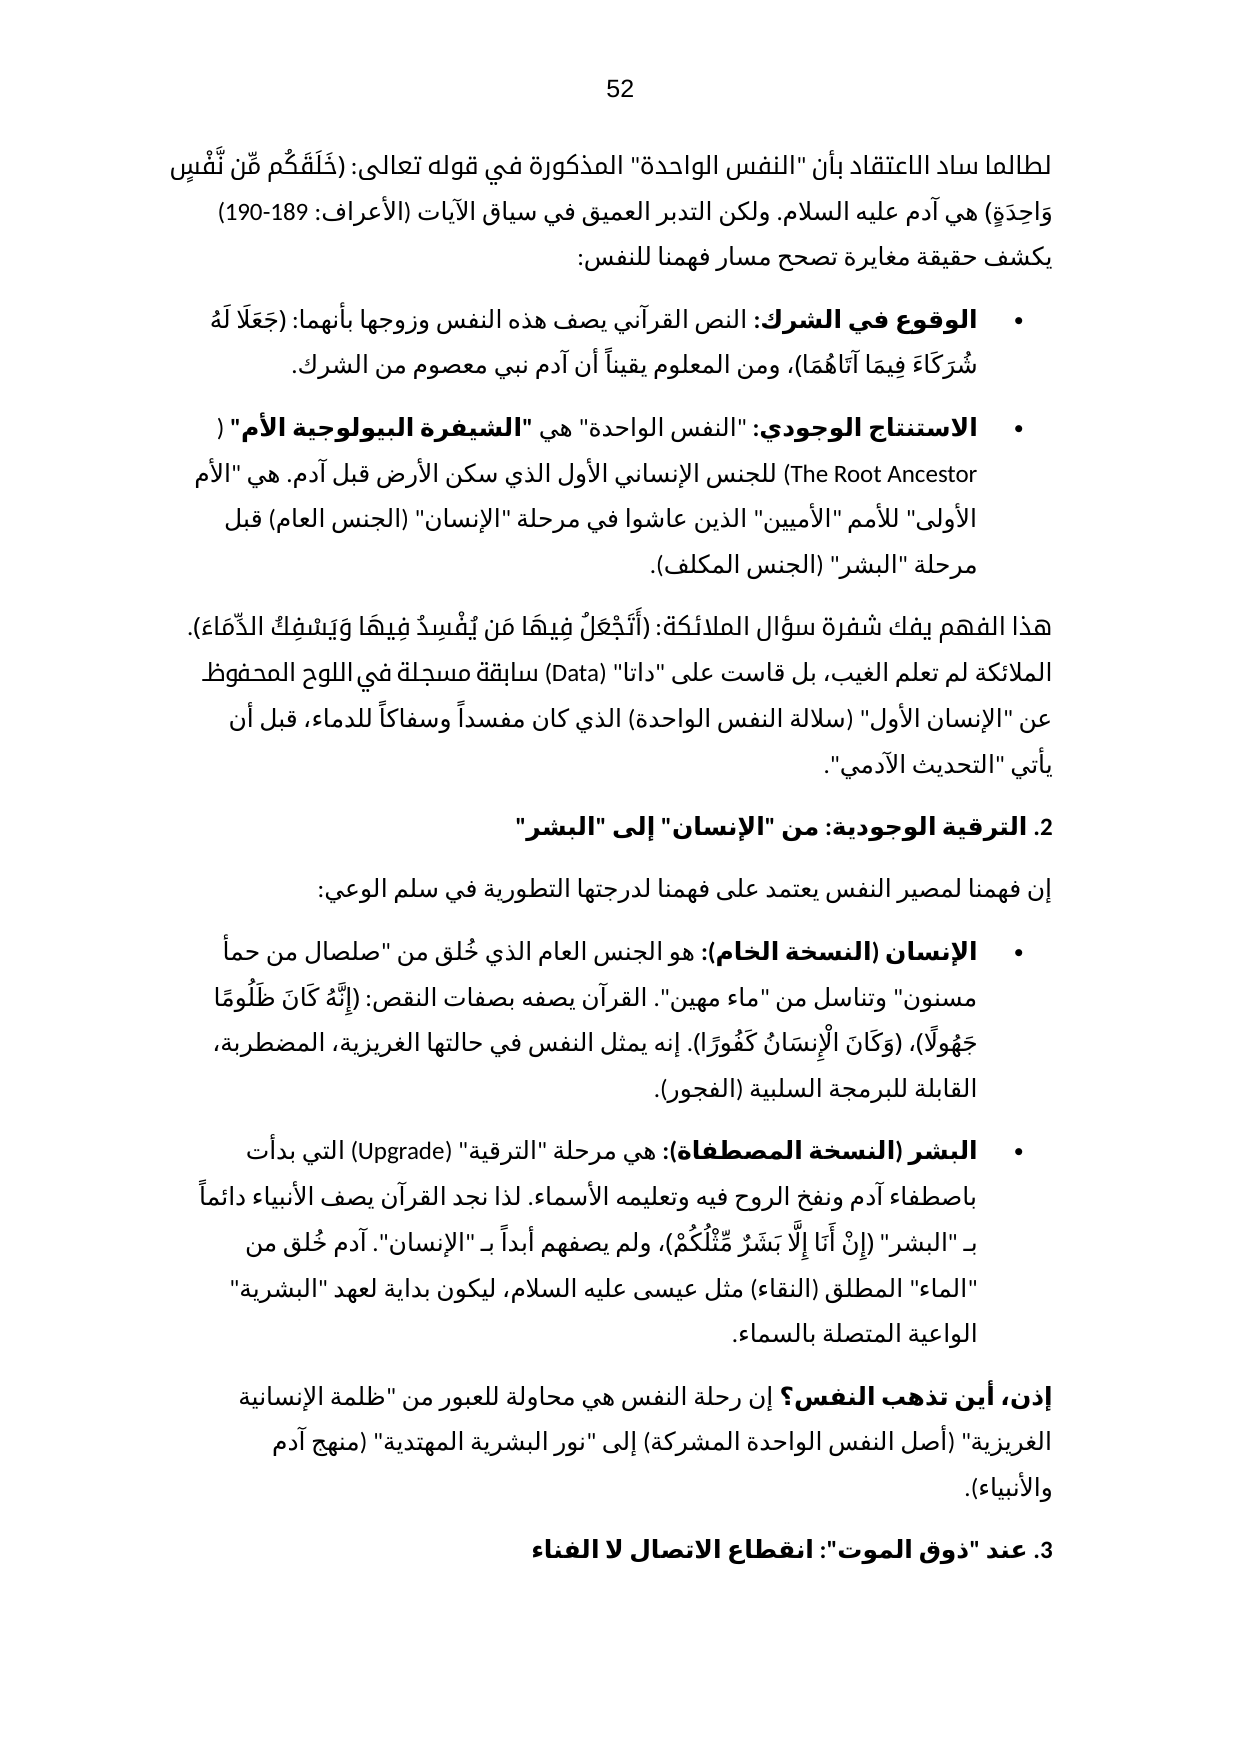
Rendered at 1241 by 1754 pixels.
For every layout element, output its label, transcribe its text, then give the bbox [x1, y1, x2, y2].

list البشر (النسخة المصطفاة): هي مرحلة "الترقية" (Upgrade) التي بدأت باصطفاء آدم ونفخ الروح فيه وتعليمه الأسماء. لذا نجد القرآن يصف الأنبياء دائماً بـ "البشر" ﴿إِنْ أَنَا إِلَّا بَشَرٌ مِّثْلُكُمْ﴾، ولم يصفهم أبداً بـ "الإنسان". آدم خُلق من "الماء" المطلق (النقاء) مثل عيسى عليه السلام، ليكون بداية لعهد "البشرية" الواعية المتصلة بالسماء. [187, 1136, 1015, 1349]
text لطالما ساد الاعتقاد بأن "النفس الواحدة" المذكورة في قوله تعالى: ﴿خَلَقَكُم مِّن نَّفْسٍ وَاحِدَةٍ﴾ هي آدم عليه السلام. ولكن التدبر العميق في سياق الآيات (الأعراف: 189-190) يكشف حقيقة مغايرة تصحح مسار فهمنا للنفس: [187, 150, 1053, 272]
text إن فهمنا لمصير النفس يعتمد على فهمنا لدرجتها التطورية في سلم الوعي: [187, 873, 1053, 904]
text هذا الفهم يفك شفرة سؤال الملائكة: ﴿أَتَجْعَلُ فِيهَا مَن يُفْسِدُ فِيهَا وَيَسْفِكُ الدِّمَاءَ﴾. الملائكة لم تعلم الغيب، بل قاست على "داتا" (Data) سابقة مسجلة في اللوح المحفوظ عن "الإنسان الأول" (سلالة النفس الواحدة) الذي كان مفسداً وسفاكاً للدماء، قبل أن يأتي "التحديث الآدمي". [187, 612, 1053, 779]
text 3. عند "ذوق الموت": انقطاع الاتصال لا الفناء [187, 1535, 1053, 1565]
text 2. الترقية الوجودية: من "الإنسان" إلى "البشر" [187, 811, 1053, 842]
text إذن، أين تذهب النفس؟ إن رحلة النفس هي محاولة للعبور من "ظلمة الإنسانية الغريزية" (أصل النفس الواحدة المشركة) إلى "نور البشرية المهتدية" (منهج آدم والأنبياء). [187, 1381, 1053, 1503]
list الإنسان (النسخة الخام): هو الجنس العام الذي خُلق من "صلصال من حمأ مسنون" وتناسل من "ماء مهين". القرآن يصفه بصفات النقص: ﴿إِنَّهُ كَانَ ظَلُومًا جَهُولًا﴾، ﴿وَكَانَ الْإِنسَانُ كَفُورًا﴾. إنه يمثل النفس في حالتها الغريزية، المضطربة، القابلة للبرمجة السلبية (الفجور). [187, 936, 1015, 1104]
list الاستنتاج الوجودي: "النفس الواحدة" هي "الشيفرة البيولوجية الأم" (The Root Ancestor) للجنس الإنساني الأول الذي سكن الأرض قبل آدم. هي "الأم الأولى" للأمم "الأميين" الذين عاشوا في مرحلة "الإنسان" (الجنس العام) قبل مرحلة "البشر" (الجنس المكلف). [187, 412, 1015, 580]
list الوقوع في الشرك: النص القرآني يصف هذه النفس وزوجها بأنهما: ﴿جَعَلَا لَهُ شُرَكَاءَ فِيمَا آتَاهُمَا﴾، ومن المعلوم يقيناً أن آدم نبي معصوم من الشرك. [187, 304, 1015, 380]
